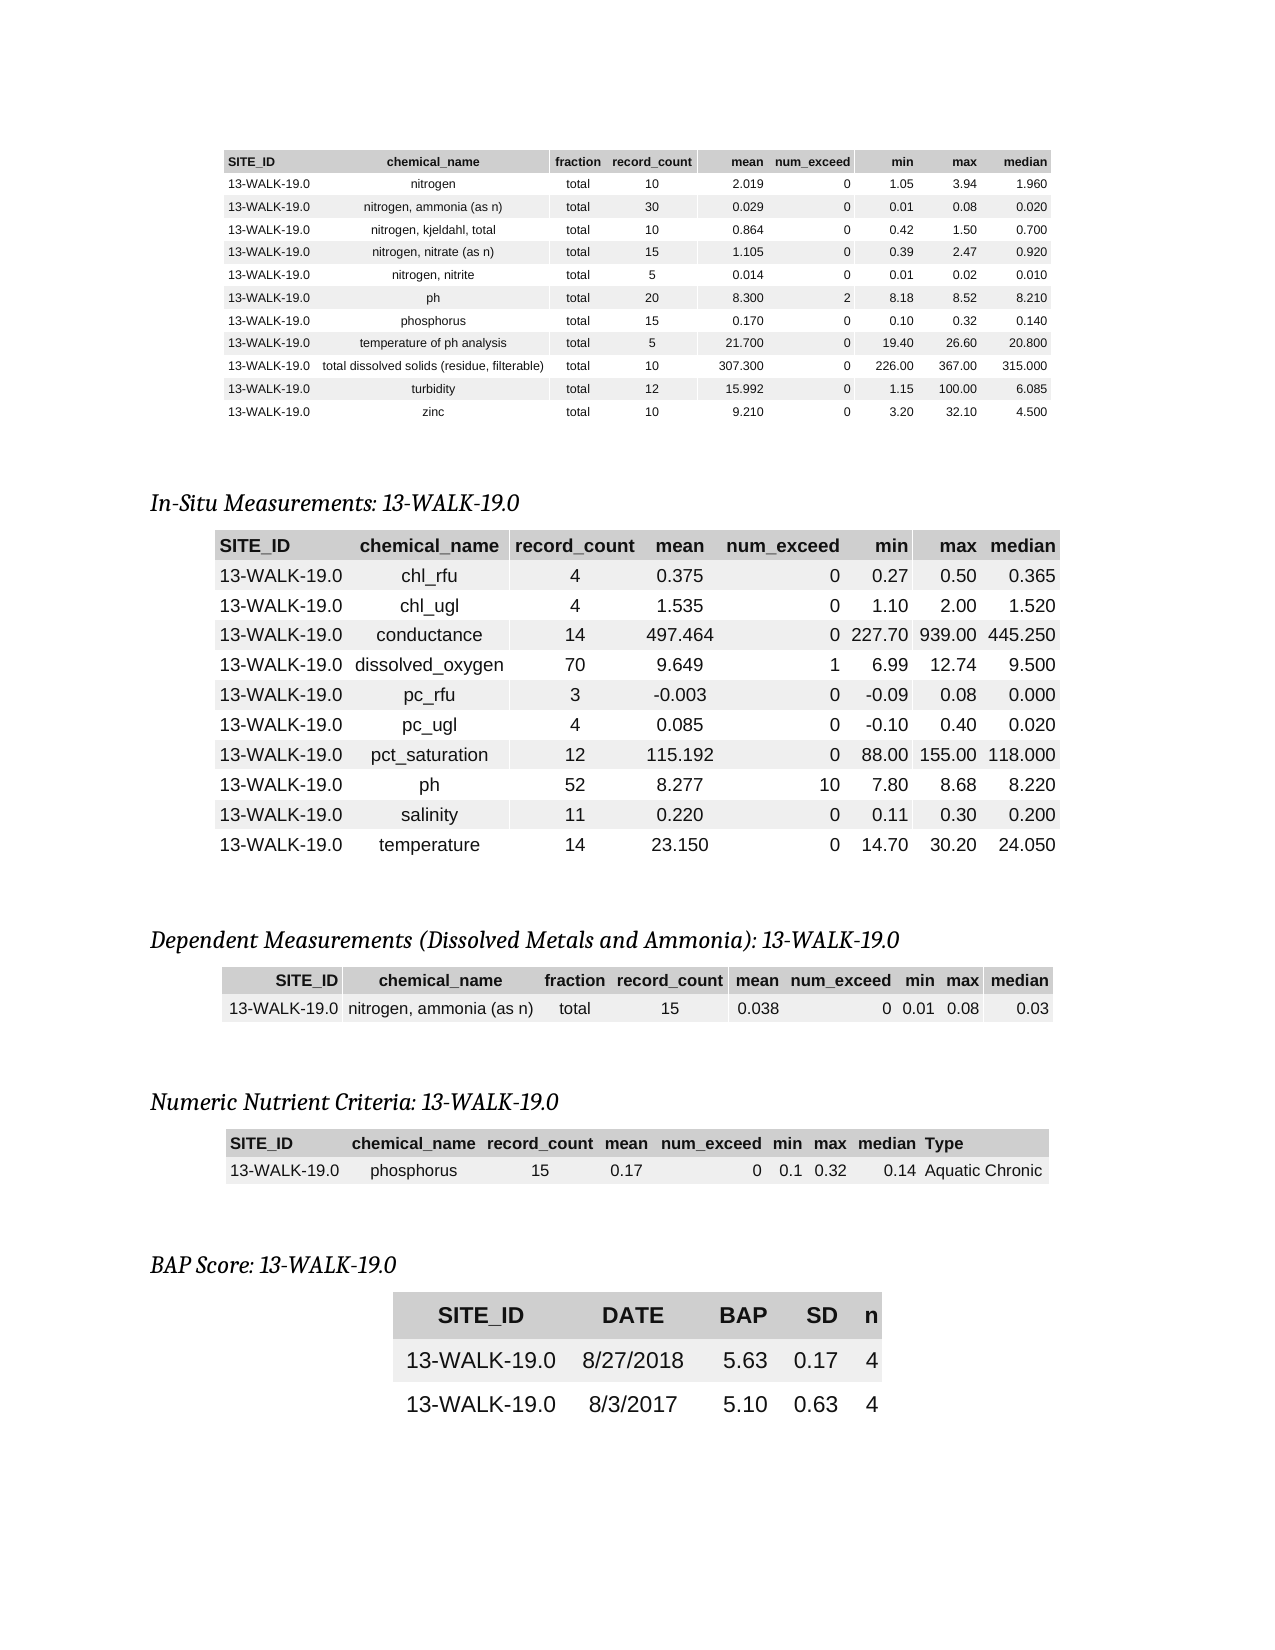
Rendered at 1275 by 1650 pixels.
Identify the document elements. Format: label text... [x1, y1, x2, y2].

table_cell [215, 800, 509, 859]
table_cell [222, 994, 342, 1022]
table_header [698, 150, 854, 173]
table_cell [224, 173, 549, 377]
text BAP Score: 13-WALK-19.0 [150, 1251, 1125, 1279]
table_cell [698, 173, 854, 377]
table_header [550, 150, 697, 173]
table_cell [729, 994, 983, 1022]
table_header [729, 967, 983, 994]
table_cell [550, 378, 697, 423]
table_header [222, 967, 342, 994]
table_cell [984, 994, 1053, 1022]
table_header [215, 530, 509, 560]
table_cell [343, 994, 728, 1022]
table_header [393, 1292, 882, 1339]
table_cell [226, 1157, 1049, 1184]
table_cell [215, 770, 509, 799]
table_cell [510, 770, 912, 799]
text Numeric Nutrient Criteria: 13-WALK-19.0 [150, 1088, 1125, 1117]
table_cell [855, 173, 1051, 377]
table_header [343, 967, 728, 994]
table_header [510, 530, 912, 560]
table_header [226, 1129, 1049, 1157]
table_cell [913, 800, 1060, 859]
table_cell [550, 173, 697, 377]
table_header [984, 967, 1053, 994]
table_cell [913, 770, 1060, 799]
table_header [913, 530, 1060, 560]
text In-Situ Measurements: 13-WALK-19.0 [150, 489, 1125, 518]
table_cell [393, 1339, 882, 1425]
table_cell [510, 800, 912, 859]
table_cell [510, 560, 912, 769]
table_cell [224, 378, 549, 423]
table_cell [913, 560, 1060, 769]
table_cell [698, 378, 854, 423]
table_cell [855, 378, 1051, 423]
text Dependent Measurements (Dissolved Metals and Ammonia): 13-WALK-19.0 [150, 926, 1125, 954]
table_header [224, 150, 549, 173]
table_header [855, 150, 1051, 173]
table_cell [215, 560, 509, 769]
